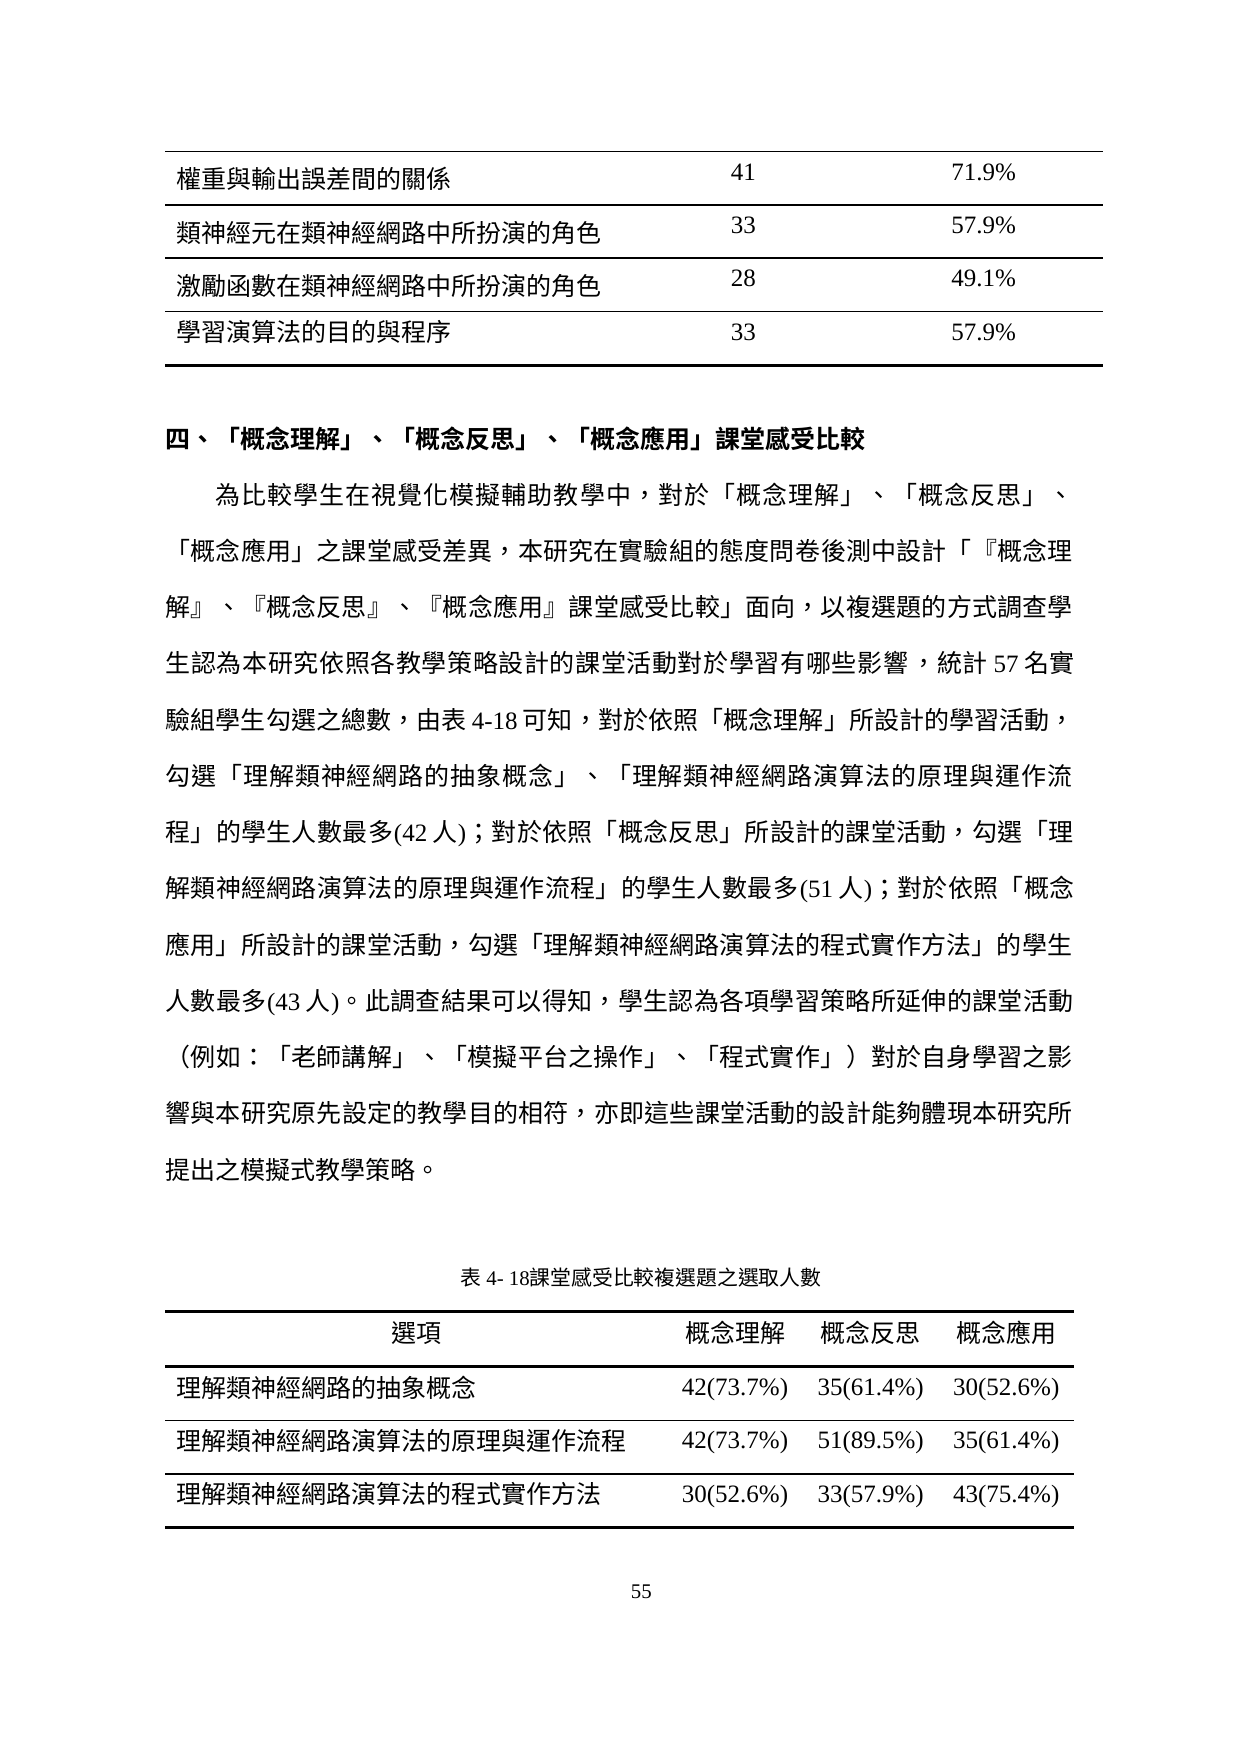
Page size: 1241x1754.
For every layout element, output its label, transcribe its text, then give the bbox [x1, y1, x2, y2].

table_cell 57.9% [863, 312, 1103, 364]
table_header 概念理解 [667, 1313, 802, 1364]
table_cell 35(61.4%) [803, 1368, 938, 1419]
table_header 概念應用 [938, 1313, 1074, 1364]
table_cell 57.9% [863, 206, 1103, 257]
table_cell 30(52.6%) [938, 1368, 1074, 1419]
table_cell 學習演算法的目的與程序 [165, 312, 623, 364]
table_cell 51(89.5%) [803, 1421, 938, 1473]
text 四、「概念理解」、「概念反思」、「概念應用」課堂感受比較 [165, 419, 1075, 456]
table_cell 類神經元在類神經網路中所扮演的角色 [165, 206, 623, 257]
text 為比較學生在視覺化模擬輔助教學中，對於「概念理解」、「概念反思」、「概念應用」之課堂感受差異，本研究在實驗組的態度問卷後測中設計「『概念理解』、『概念反思』、『概念應用』課堂感受比較」面向，以複選題的方式調查學生認為本研究依照各教學策略設計的課堂活動對於學習有哪些影響，統計57名實驗組學生勾選之總數，由表4-18可知，對於依照「概念理解」所設計的學習活動，勾選「理解類神經網路的抽象概念」、「理解類神經網路演算法的原理與運作流程」的學生人數最多(42人)；對於依照「概念反思」所設計的課堂活動，勾選「理解類神經網路演算法的原理與運作流程」的學生人數最多(51人)；對於依照「概念應用」所設計的課堂活動，勾選「理解類神經網路演算法的程式實作方法」的學生人數最多(43人)。此調查結果可以得知，學生認為各項學習策略所延伸的課堂活動（例如：「老師講解」、「模擬平台之操作」、「程式實作」）對於自身學習之影響與本研究原先設定的教學目的相符，亦即這些課堂活動的設計能夠體現本研究所提出之模擬式教學策略。 [165, 474, 1075, 1187]
table_cell 41 [623, 152, 863, 204]
table_cell 28 [623, 259, 863, 311]
table_cell 35(61.4%) [938, 1421, 1074, 1473]
table_cell 33 [623, 206, 863, 257]
text 表 4- 18課堂感受比較複選題之選取人數 [165, 1257, 1075, 1294]
table_cell 理解類神經網路演算法的原理與運作流程 [165, 1421, 667, 1473]
table_cell 71.9% [863, 152, 1103, 204]
table_cell 33 [623, 312, 863, 364]
table_cell 33(57.9%) [803, 1475, 938, 1526]
table_cell 42(73.7%) [667, 1421, 802, 1473]
table_cell 理解類神經網路的抽象概念 [165, 1368, 667, 1419]
table_cell 30(52.6%) [667, 1475, 802, 1526]
table_header 選項 [165, 1313, 667, 1364]
table_cell 43(75.4%) [938, 1475, 1074, 1526]
table_cell 49.1% [863, 259, 1103, 311]
table_cell 激勵函數在類神經網路中所扮演的角色 [165, 259, 623, 311]
table_cell 理解類神經網路演算法的程式實作方法 [165, 1475, 667, 1526]
table_cell 權重與輸出誤差間的關係 [165, 152, 623, 204]
table_header 概念反思 [803, 1313, 938, 1364]
table_cell 42(73.7%) [667, 1368, 802, 1419]
